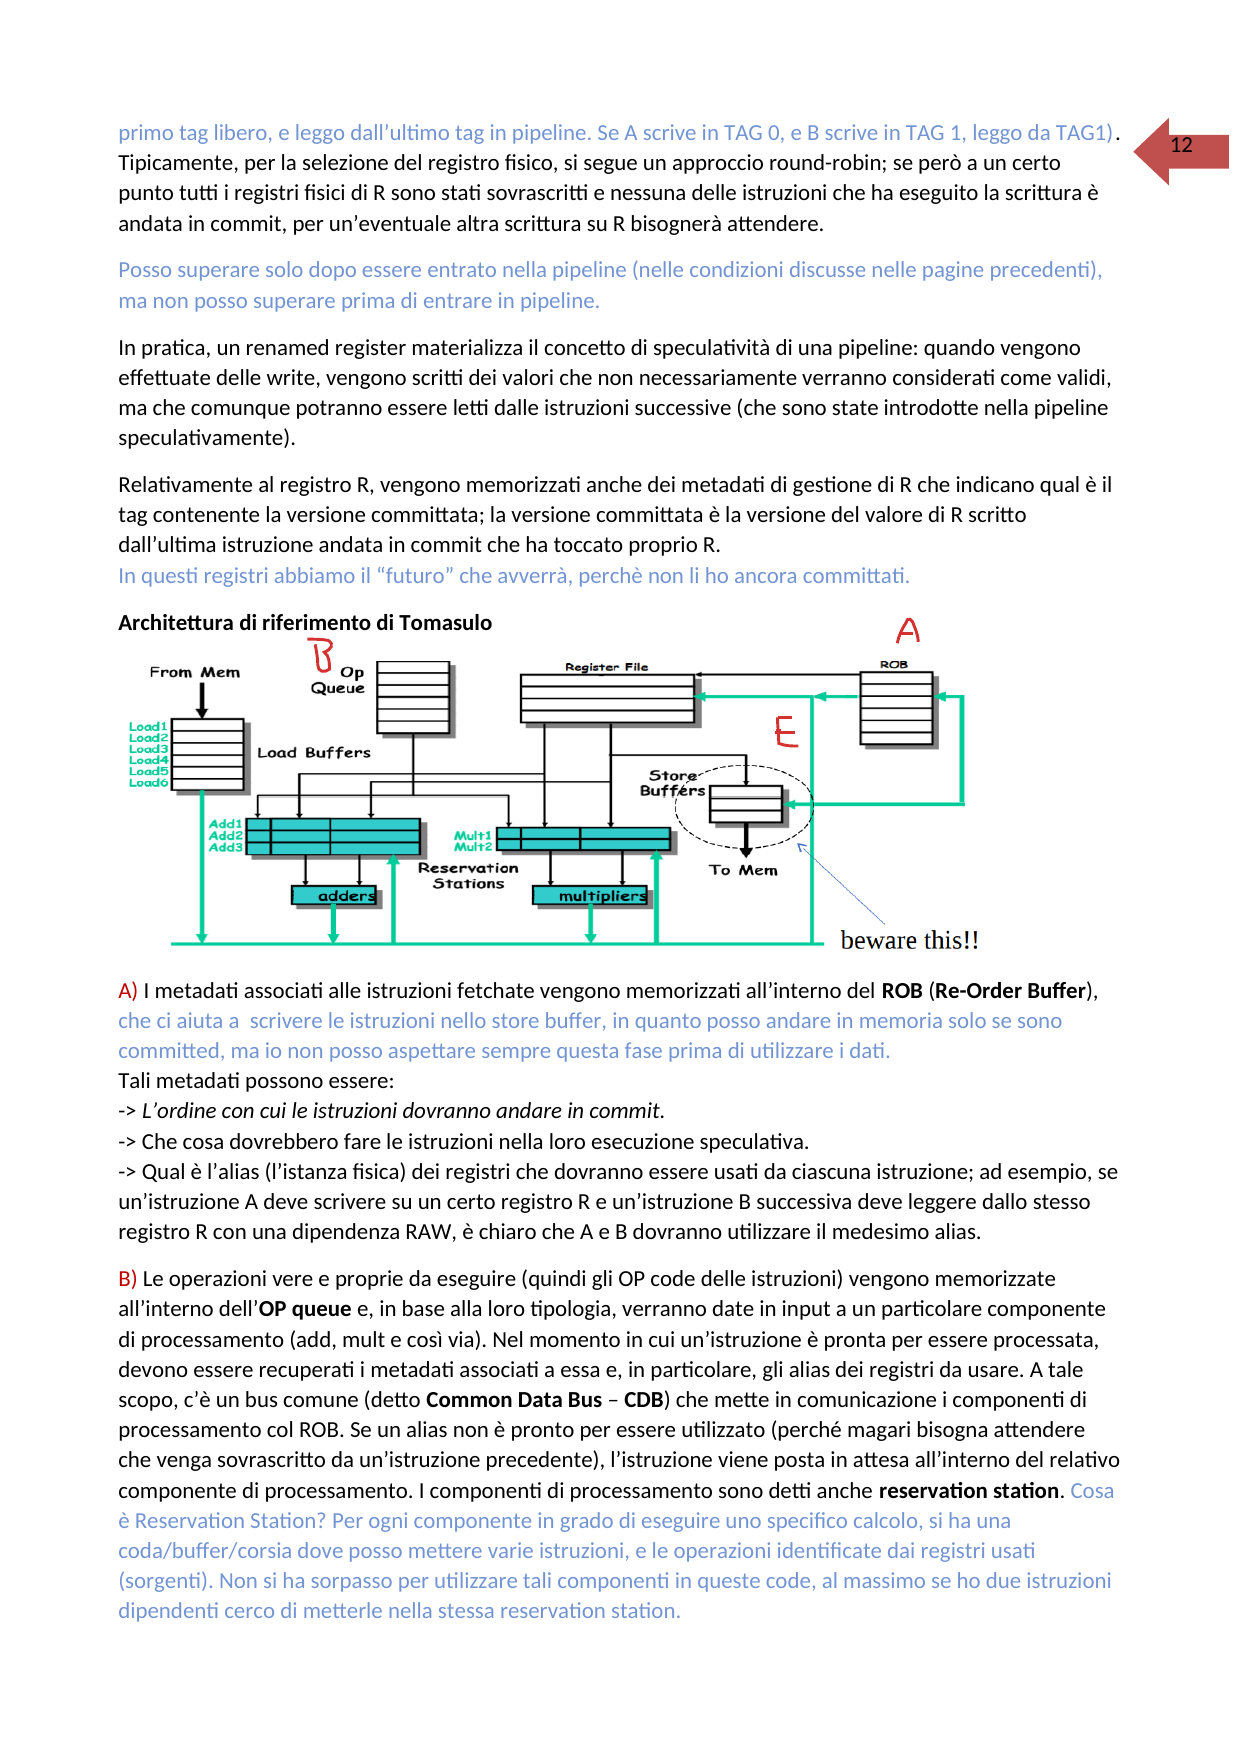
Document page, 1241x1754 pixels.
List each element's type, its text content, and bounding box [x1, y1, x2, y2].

text In pratica, un renamed register materializza il concetto di speculatività di una pipeline: quando vengono effettuate delle write, vengono scritti dei valori che non necessariamente verranno considerati come validi, ma che comunque potranno essere letti dalle istruzioni successive (che sono state introdotte nella pipeline speculativamente). [118, 333, 1122, 451]
text Architettura di riferimento di Tomasulo [118, 608, 1122, 636]
text A) I metadati associati alle istruzioni fetchate vengono memorizzati all’interno del ROB (Re-Order Buffer), che ci aiuta a scrivere le istruzioni nello store buffer, in quanto posso andare in memoria solo se sono committed, ma io non posso aspettare sempre questa fase prima di utilizzare i dati. Tali metadati possono essere: -> L’ordine con cui le istruzioni dovranno andare in commit. -> Che cosa dovrebbero fare le istruzioni nella loro esecuzione speculativa. -> Qual è l’alias (l’istanza fisica) dei registri che dovranno essere usati da ciascuna istruzione; ad esempio, se un’istruzione A deve scrivere su un certo registro R e un’istruzione B successiva deve leggere dallo stesso registro R con una dipendenza RAW, è chiaro che A e B dovranno utilizzare il medesimo alias. [118, 976, 1122, 1245]
picture [118, 654, 982, 957]
text B) Le operazioni vere e proprie da eseguire (quindi gli OP code delle istruzioni) vengono memorizzate all’interno dell’OP queue e, in base alla loro tipologia, verranno date in input a un particolare componente di processamento (add, mult e così via). Nel momento in cui un’istruzione è pronta per essere processata, devono essere recuperati i metadati associati a essa e, in particolare, gli alias dei registri da usare. A tale scopo, c’è un bus comune (detto Common Data Bus – CDB) che mette in comunicazione i componenti di processamento col ROB. Se un alias non è pronto per essere utilizzato (perché magari bisogna attendere che venga sovrascritto da un’istruzione precedente), l’istruzione viene posta in attesa all’interno del relativo componente di processamento. I componenti di processamento sono detti anche reservation station. Cosa è Reservation Station? Per ogni componente in grado di eseguire uno specifico calcolo, si ha una coda/buffer/corsia dove posso mettere varie istruzioni, e le operazioni identificate dai registri usati (sorgenti). Non si ha sorpasso per utilizzare tali componenti in queste code, al massimo se ho due istruzioni dipendenti cerco di metterle nella stessa reservation station. [118, 1264, 1122, 1624]
text Posso superare solo dopo essere entrato nella pipeline (nelle condizioni discusse nelle pagine precedenti), ma non posso superare prima di entrare in pipeline. [118, 256, 1122, 314]
picture [319, 654, 327, 669]
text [118, 118, 1122, 237]
text Relativamente al registro R, vengono memorizzati anche dei metadati di gestione di R che indicano qual è il tag contenente la versione committata; la versione committata è la versione del valore di R scritto dall’ultima istruzione andata in commit che ha toccato proprio R. In questi registri abbiamo il “futuro” che avverrà, perchè non li ho ancora committati. [118, 470, 1122, 589]
